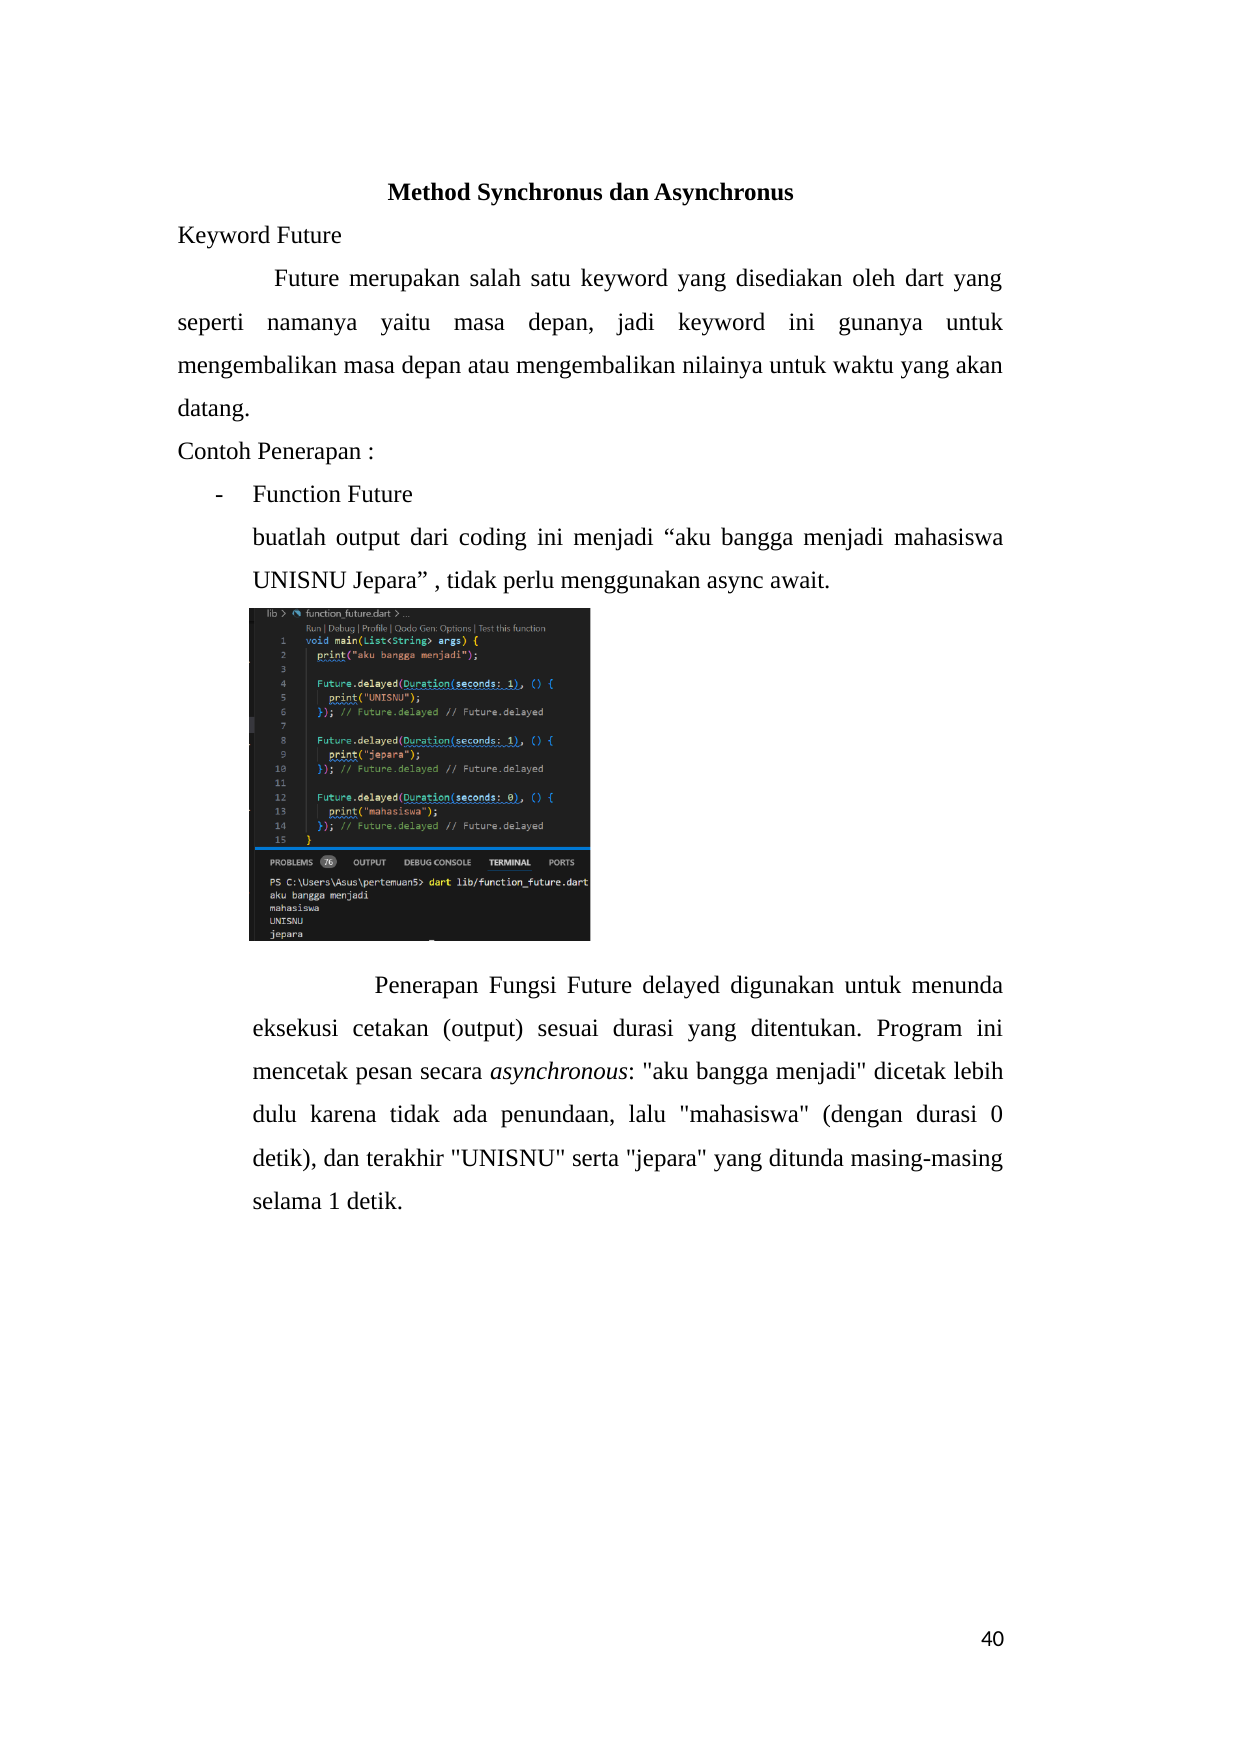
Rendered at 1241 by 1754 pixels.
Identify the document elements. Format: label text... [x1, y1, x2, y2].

picture [249, 608, 591, 941]
text Keyword Future [177, 220, 1004, 249]
text Penerapan Fungsi Future delayed digunakan untuk menunda eksekusi cetakan (output) sesuai durasi yang ditentukan. Program ini mencetak pesan secara asynchronous: "aku bangga menjadi" dicetak lebih dulu karena tidak ada penundaan, lalu "mahasiswa" (dengan durasi 0 detik), dan terakhir "UNISNU" serta "jepara" yang ditunda masing-masing selama 1 detik. [252, 970, 1004, 1214]
text Method Synchronus dan Asynchronus [177, 177, 1004, 206]
text Future merupakan salah satu keyword yang disediakan oleh dart yang seperti namanya yaitu masa depan, jadi keyword ini gunanya untuk mengembalikan masa depan atau mengembalikan nilainya untuk waktu yang akan datang. [177, 263, 1004, 422]
list Function Future [215, 479, 1004, 508]
text Contoh Penerapan : [177, 436, 1004, 465]
list buatlah output dari coding ini menjadi “aku bangga menjadi mahasiswa UNISNU Jepara” , tidak perlu menggunakan async await. [252, 522, 1004, 594]
